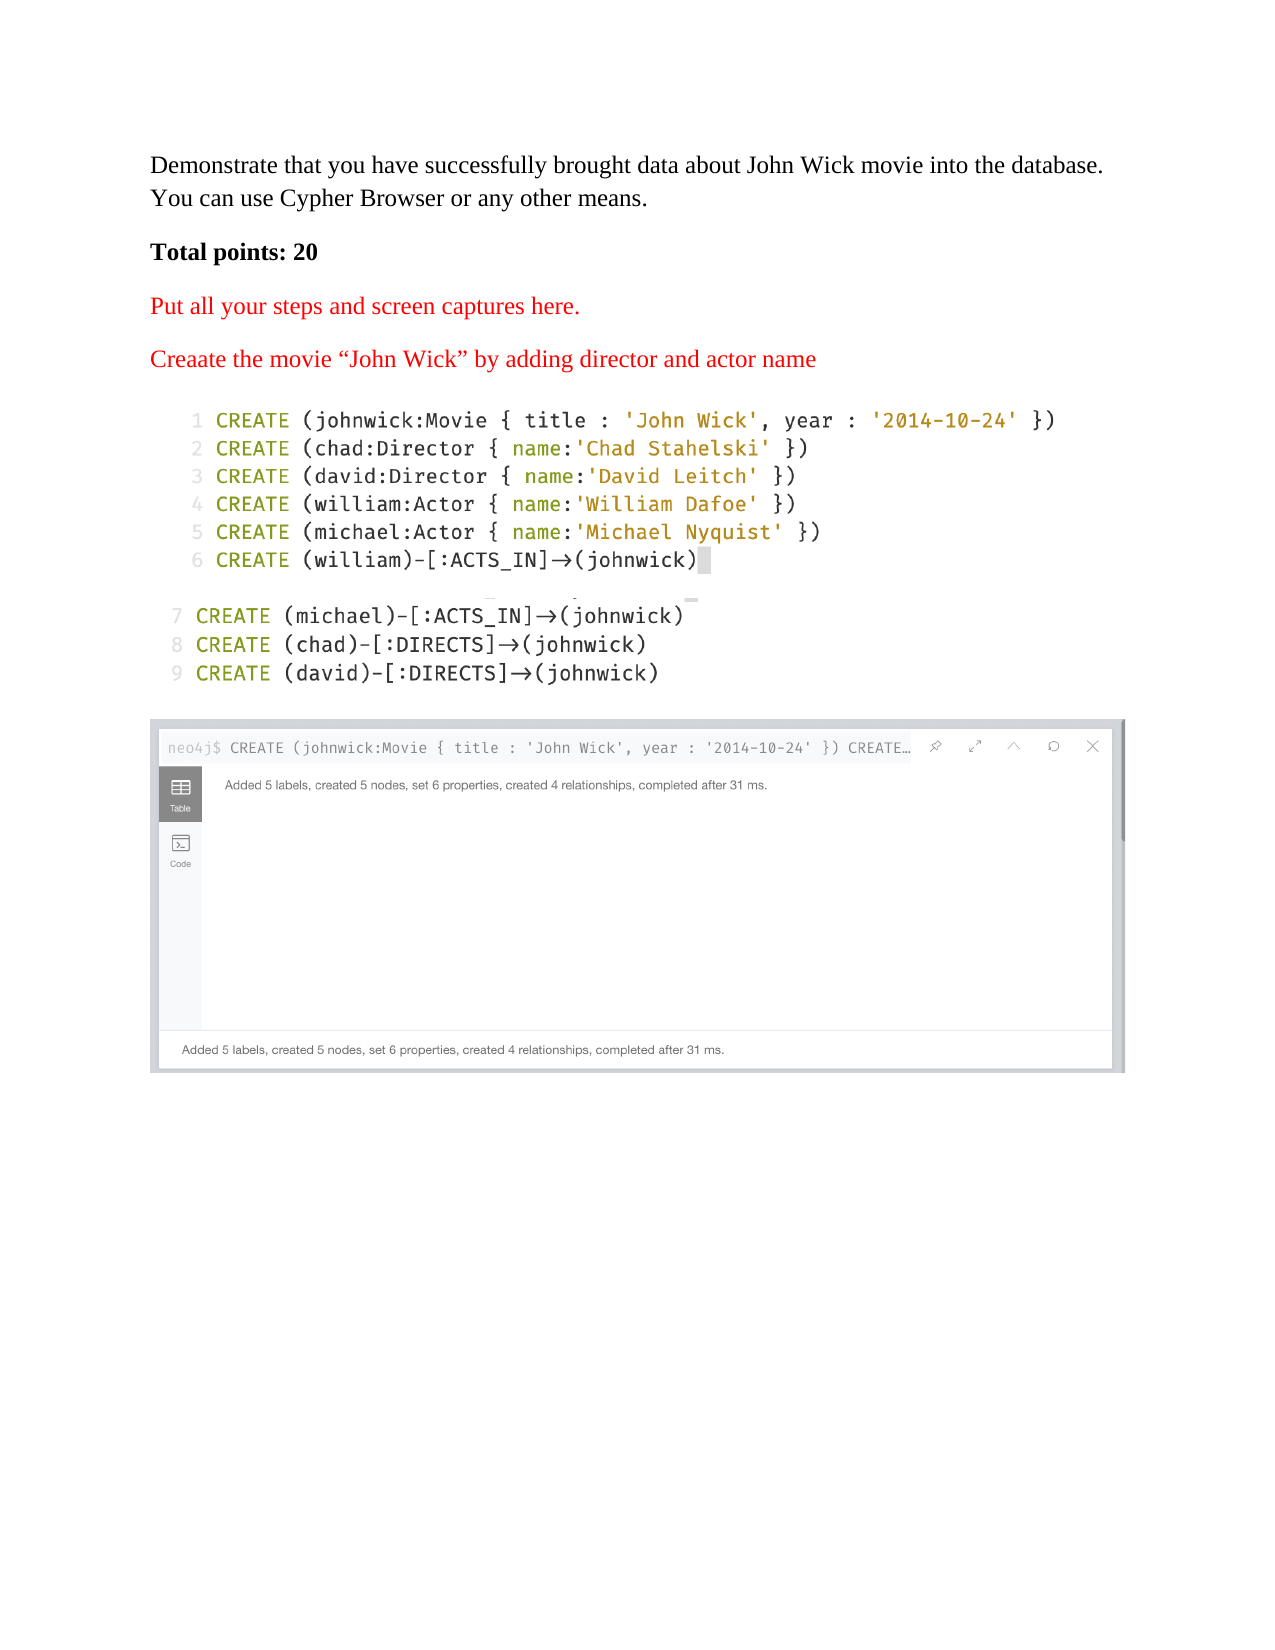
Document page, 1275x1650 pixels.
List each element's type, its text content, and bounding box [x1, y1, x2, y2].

text Put all your steps and screen captures here. [150, 291, 1125, 319]
text Creaate the movie “John Wick” by adding director and actor name [150, 344, 1125, 373]
text Total points: 20 [150, 237, 1125, 266]
picture [150, 719, 1125, 1073]
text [150, 150, 1125, 212]
picture [150, 398, 1125, 574]
picture [150, 598, 1125, 695]
